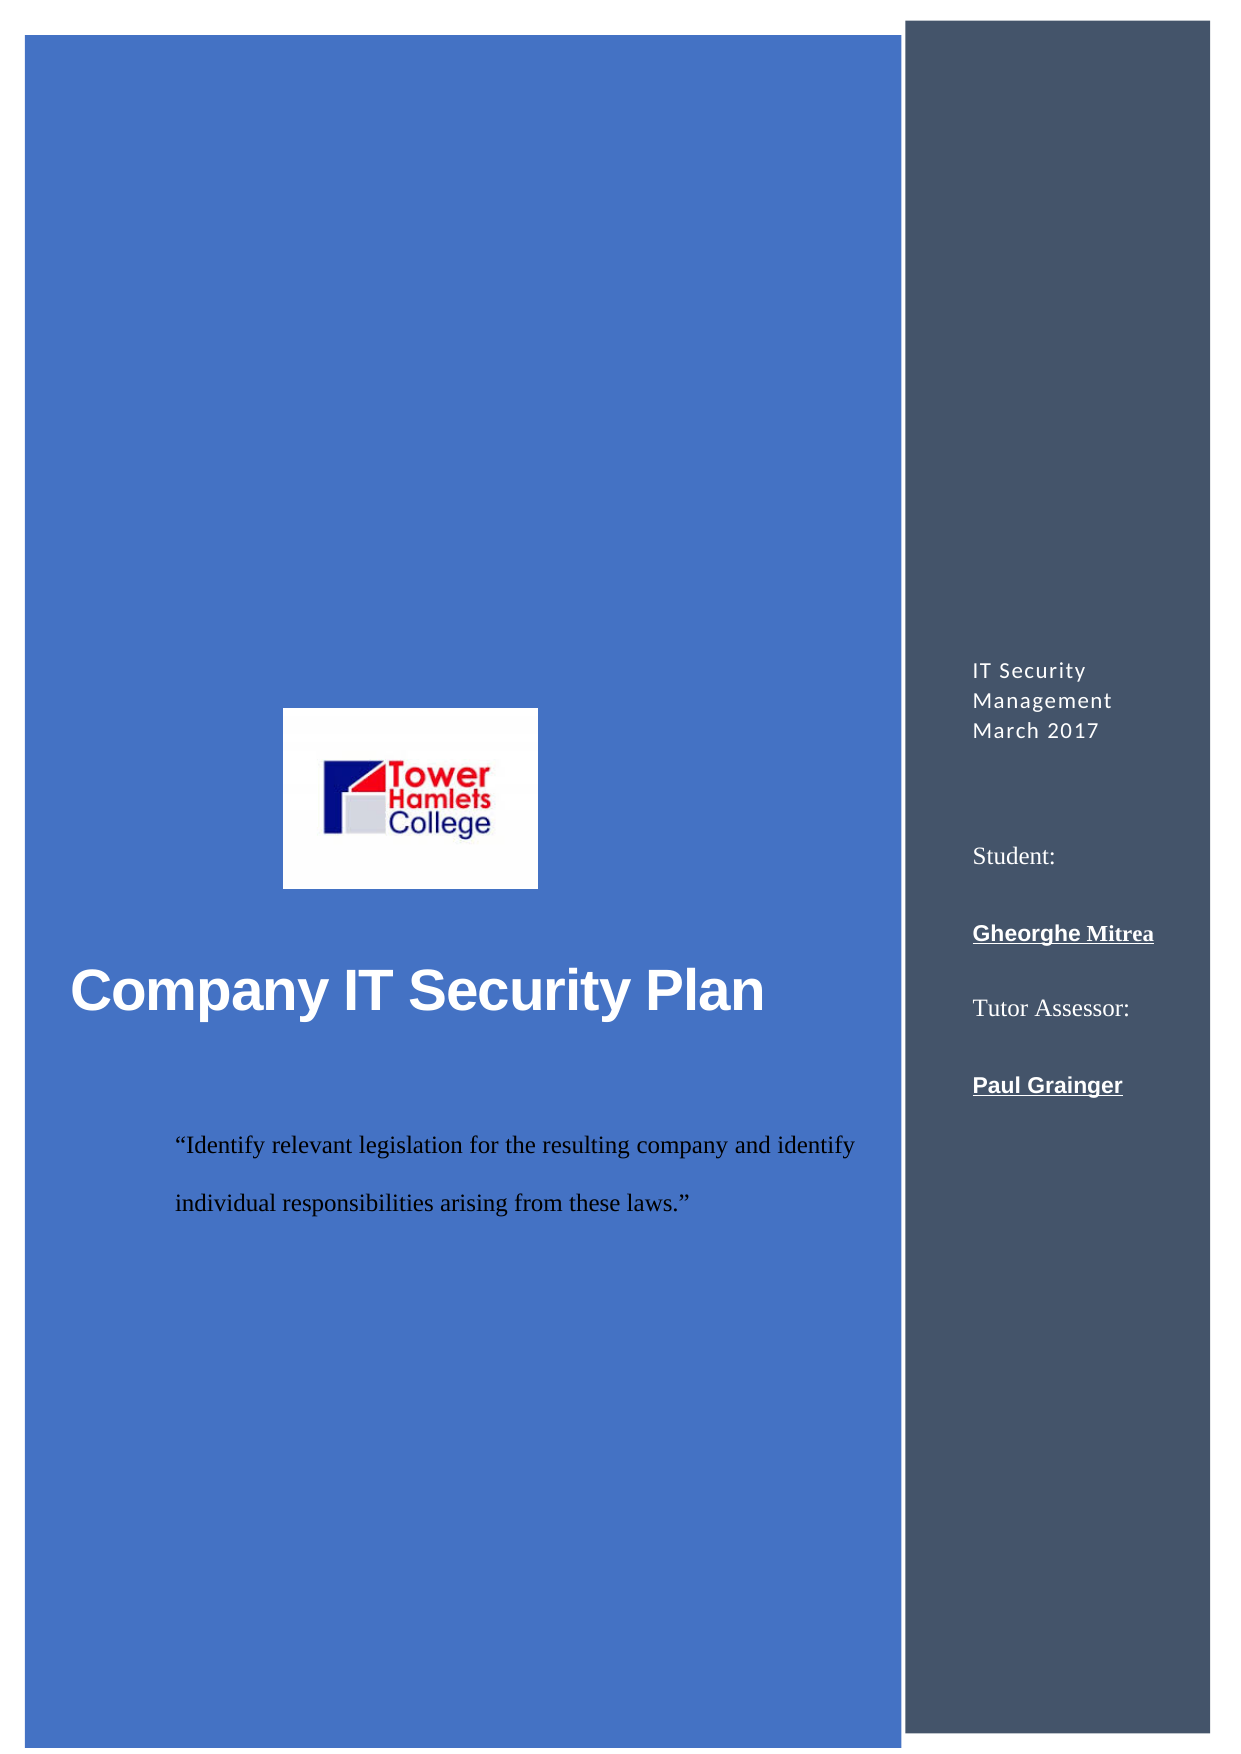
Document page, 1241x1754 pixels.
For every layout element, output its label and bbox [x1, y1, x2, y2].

picture [283, 708, 538, 889]
